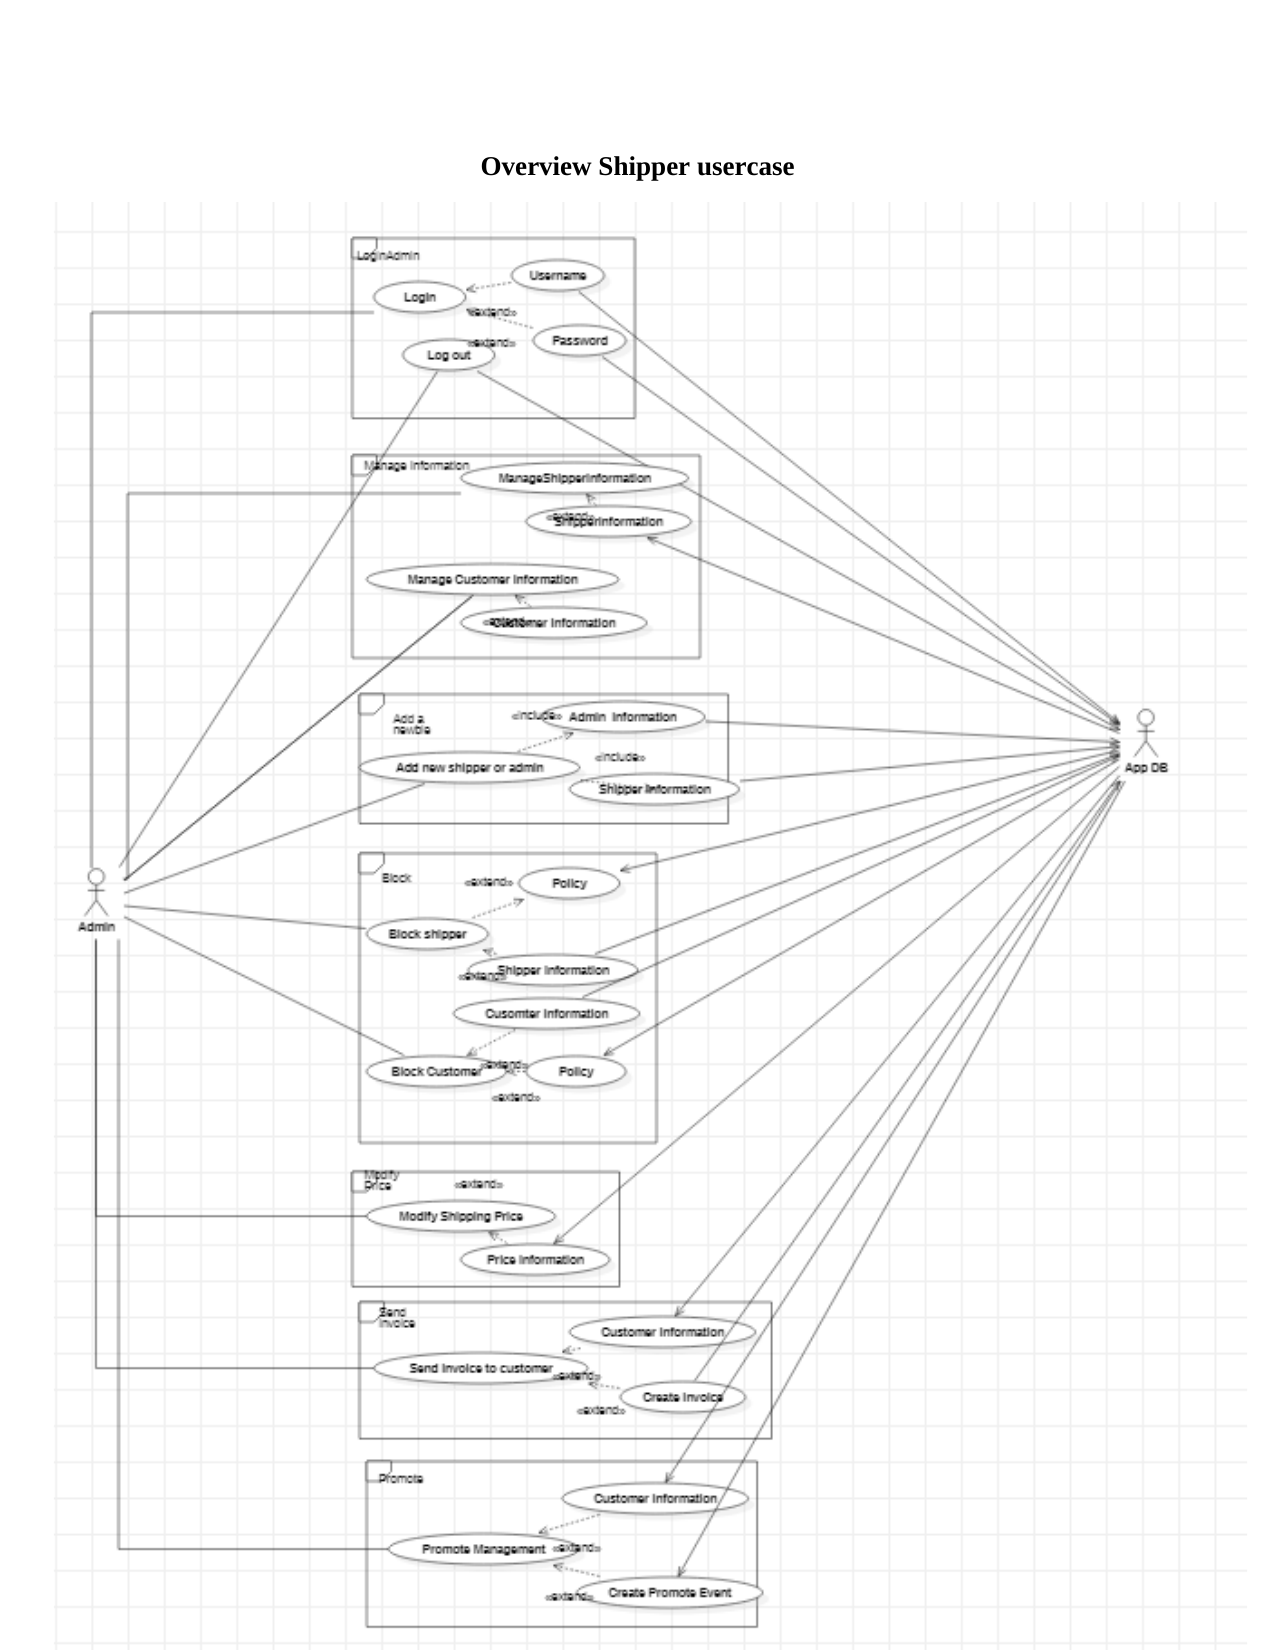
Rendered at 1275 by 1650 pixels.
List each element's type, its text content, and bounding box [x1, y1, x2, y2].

picture [53, 202, 1248, 1650]
text Overview Shipper usercase [150, 150, 1125, 181]
